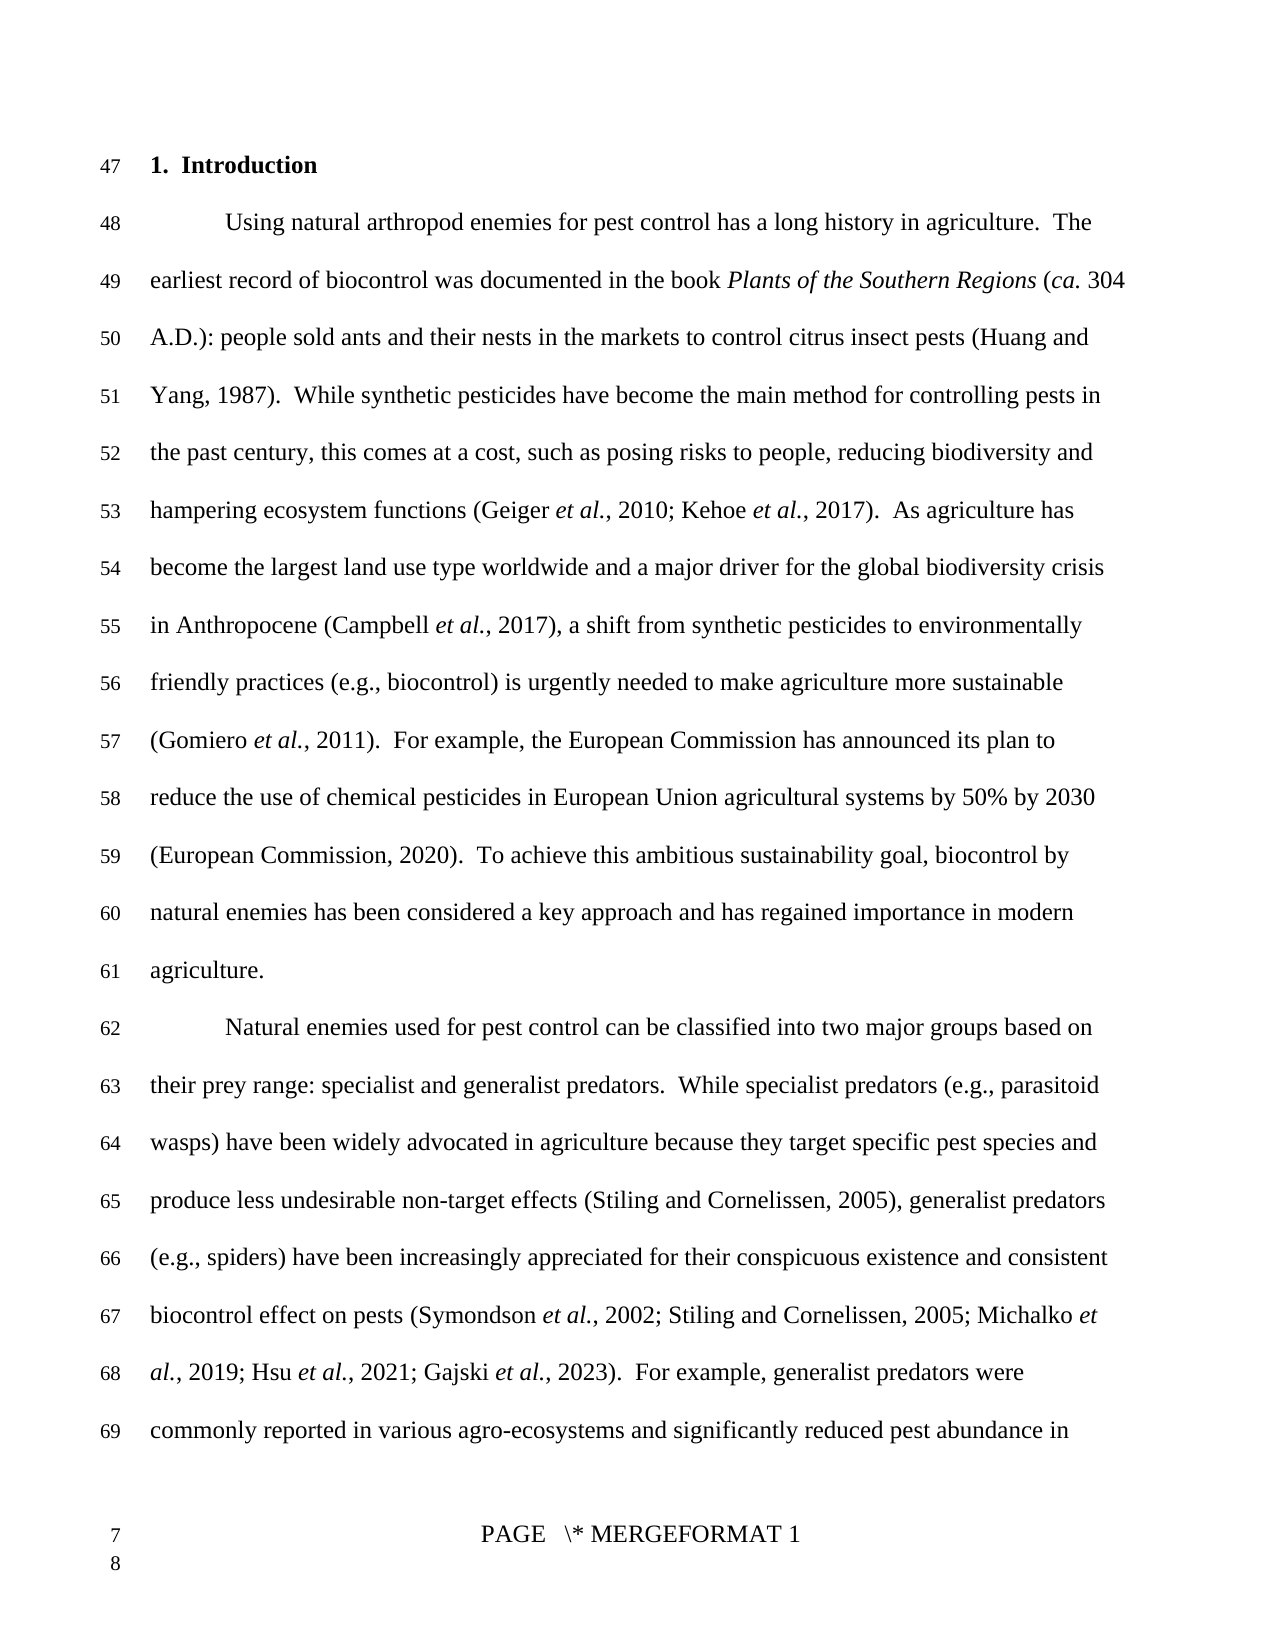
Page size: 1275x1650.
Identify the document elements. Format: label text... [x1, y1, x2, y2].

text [150, 1012, 1125, 1444]
text Using natural arthropod enemies for pest control has a long history in agriculture. The earliest record of biocontrol was documented in the book Plants of the Southern Regions (ca. 304 A.D.): people sold ants and their nests in the markets to control citrus insect pests (Huang and Yang, 1987). While synthetic pesticides have become the main method for controlling pests in the past century, this comes at a cost, such as posing risks to people, reducing biodiversity and hampering ecosystem functions (Geiger et al., 2010; Kehoe et al., 2017). As agriculture has become the largest land use type worldwide and a major driver for the global biodiversity crisis in Anthropocene (Campbell et al., 2017), a shift from synthetic pesticides to environmentally friendly practices (e.g., biocontrol) is urgently needed to make agriculture more sustainable (Gomiero et al., 2011). For example, the European Commission has announced its plan to reduce the use of chemical pesticides in European Union agricultural systems by 50% by 2030 (European Commission, 2020). To achieve this ambitious sustainability goal, biocontrol by natural enemies has been considered a key approach and has regained importance in modern agriculture. [150, 207, 1125, 984]
text 1. Introduction [150, 150, 1125, 179]
